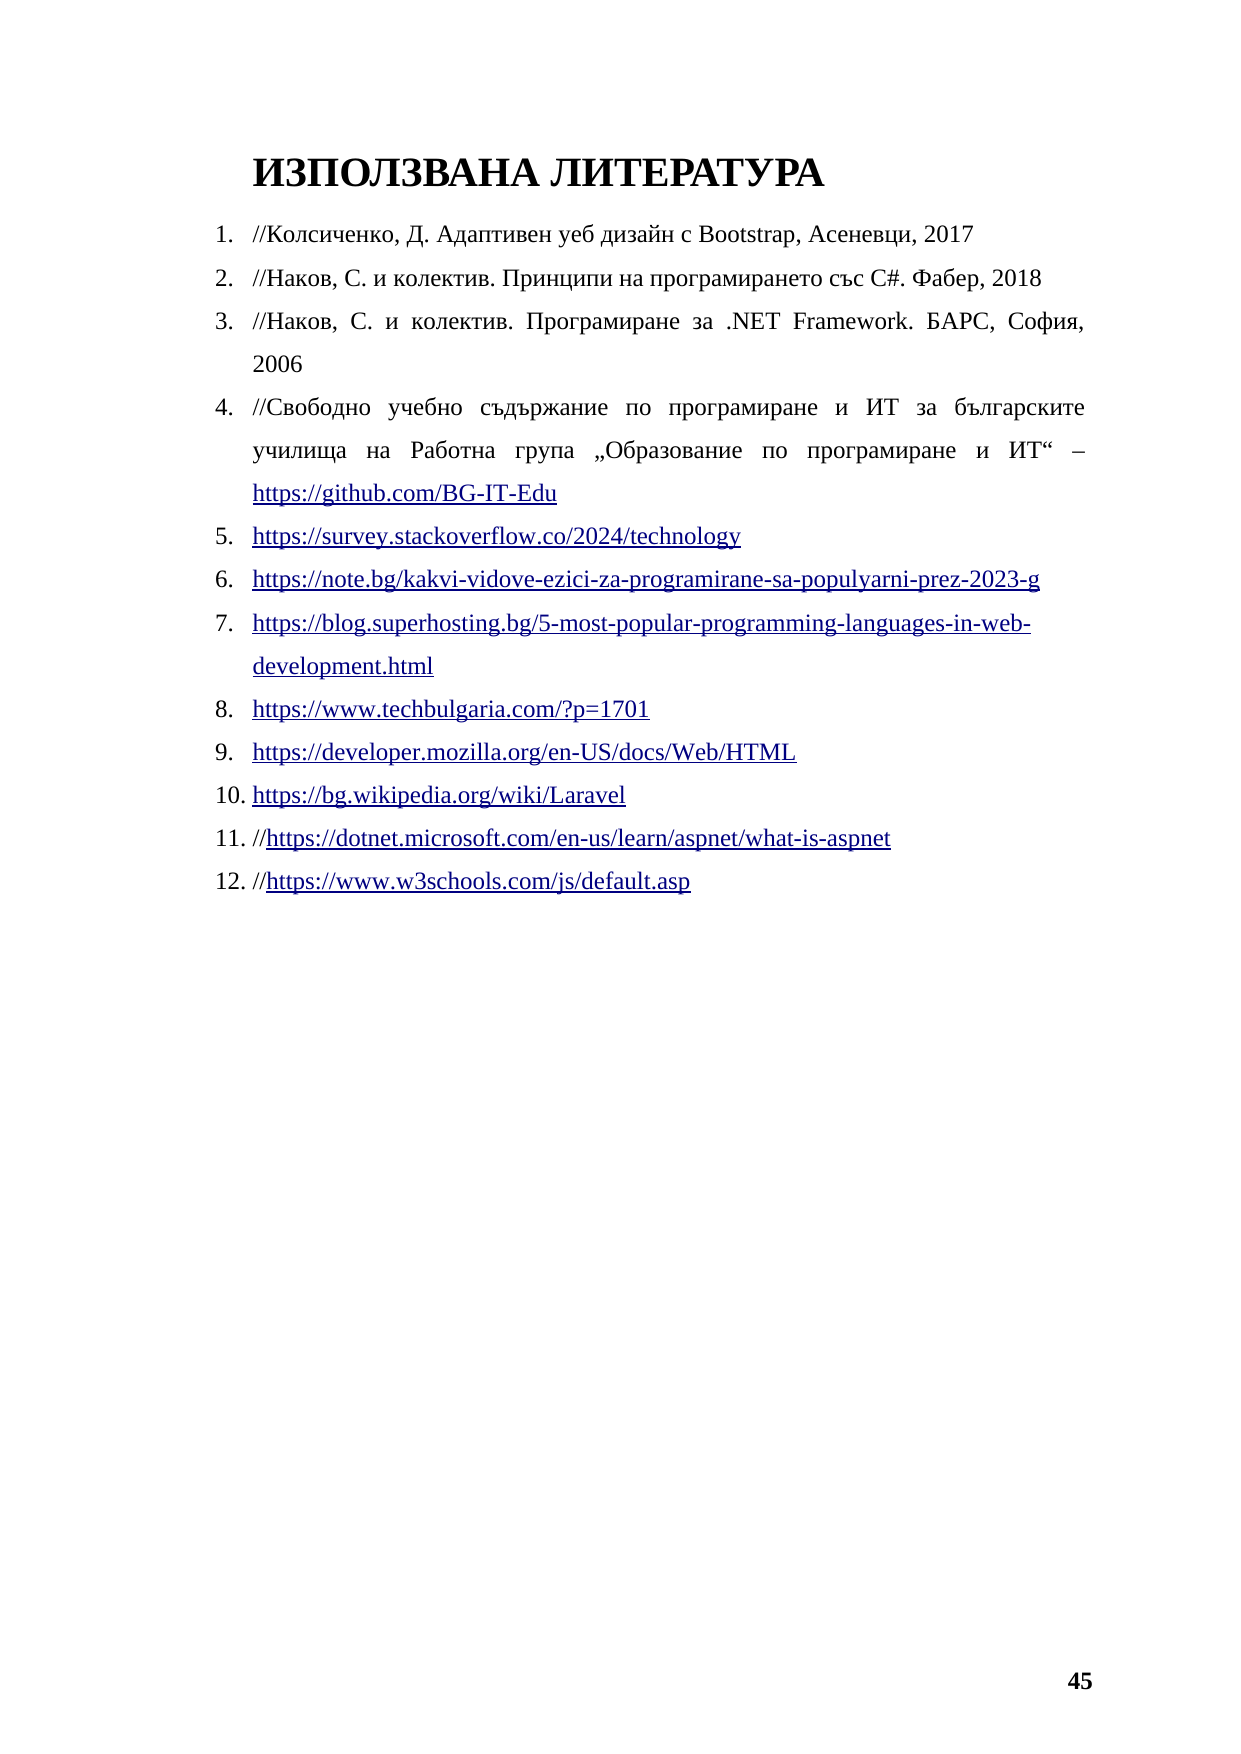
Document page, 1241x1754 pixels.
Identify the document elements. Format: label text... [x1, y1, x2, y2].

list //Колсиченко, Д. Адаптивен уеб дизайн с Bootstrap, Асеневци, 2017 [215, 219, 1086, 248]
list https://survey.stackoverflow.co/2024/technology [215, 521, 1086, 550]
list //Наков, С. и колектив. Програмиране за .NET Framework. БАРС, София, 2006 [215, 306, 1086, 378]
list //https://www.w3schools.com/js/default.asp [215, 866, 1086, 895]
list //Наков, С. и колектив. Принципи на програмирането със C#. Фабер, 2018 [215, 263, 1086, 291]
list https://developer.mozilla.org/en-US/docs/Web/HTML [215, 737, 1086, 766]
list //Свободно учебно съдържание по програмиране и ИТ за българските училища на Работна група „Образование по програмиране и ИТ“ – https://github.com/BG-IT-Edu [215, 392, 1086, 507]
list //https://dotnet.microsoft.com/en-us/learn/aspnet/what-is-aspnet [215, 823, 1086, 852]
subtitle ИЗПОЛЗВАНА ЛИТЕРАТУРА [177, 148, 1092, 196]
list https://note.bg/kakvi-vidove-ezici-za-programirane-sa-populyarni-prez-2023-g [215, 564, 1086, 593]
list https://blog.superhosting.bg/5-most-popular-programming-languages-in-web-development.html [215, 608, 1086, 679]
list https://www.techbulgaria.com/?p=1701 [215, 694, 1086, 723]
list https://bg.wikipedia.org/wiki/Laravel [215, 780, 1086, 809]
